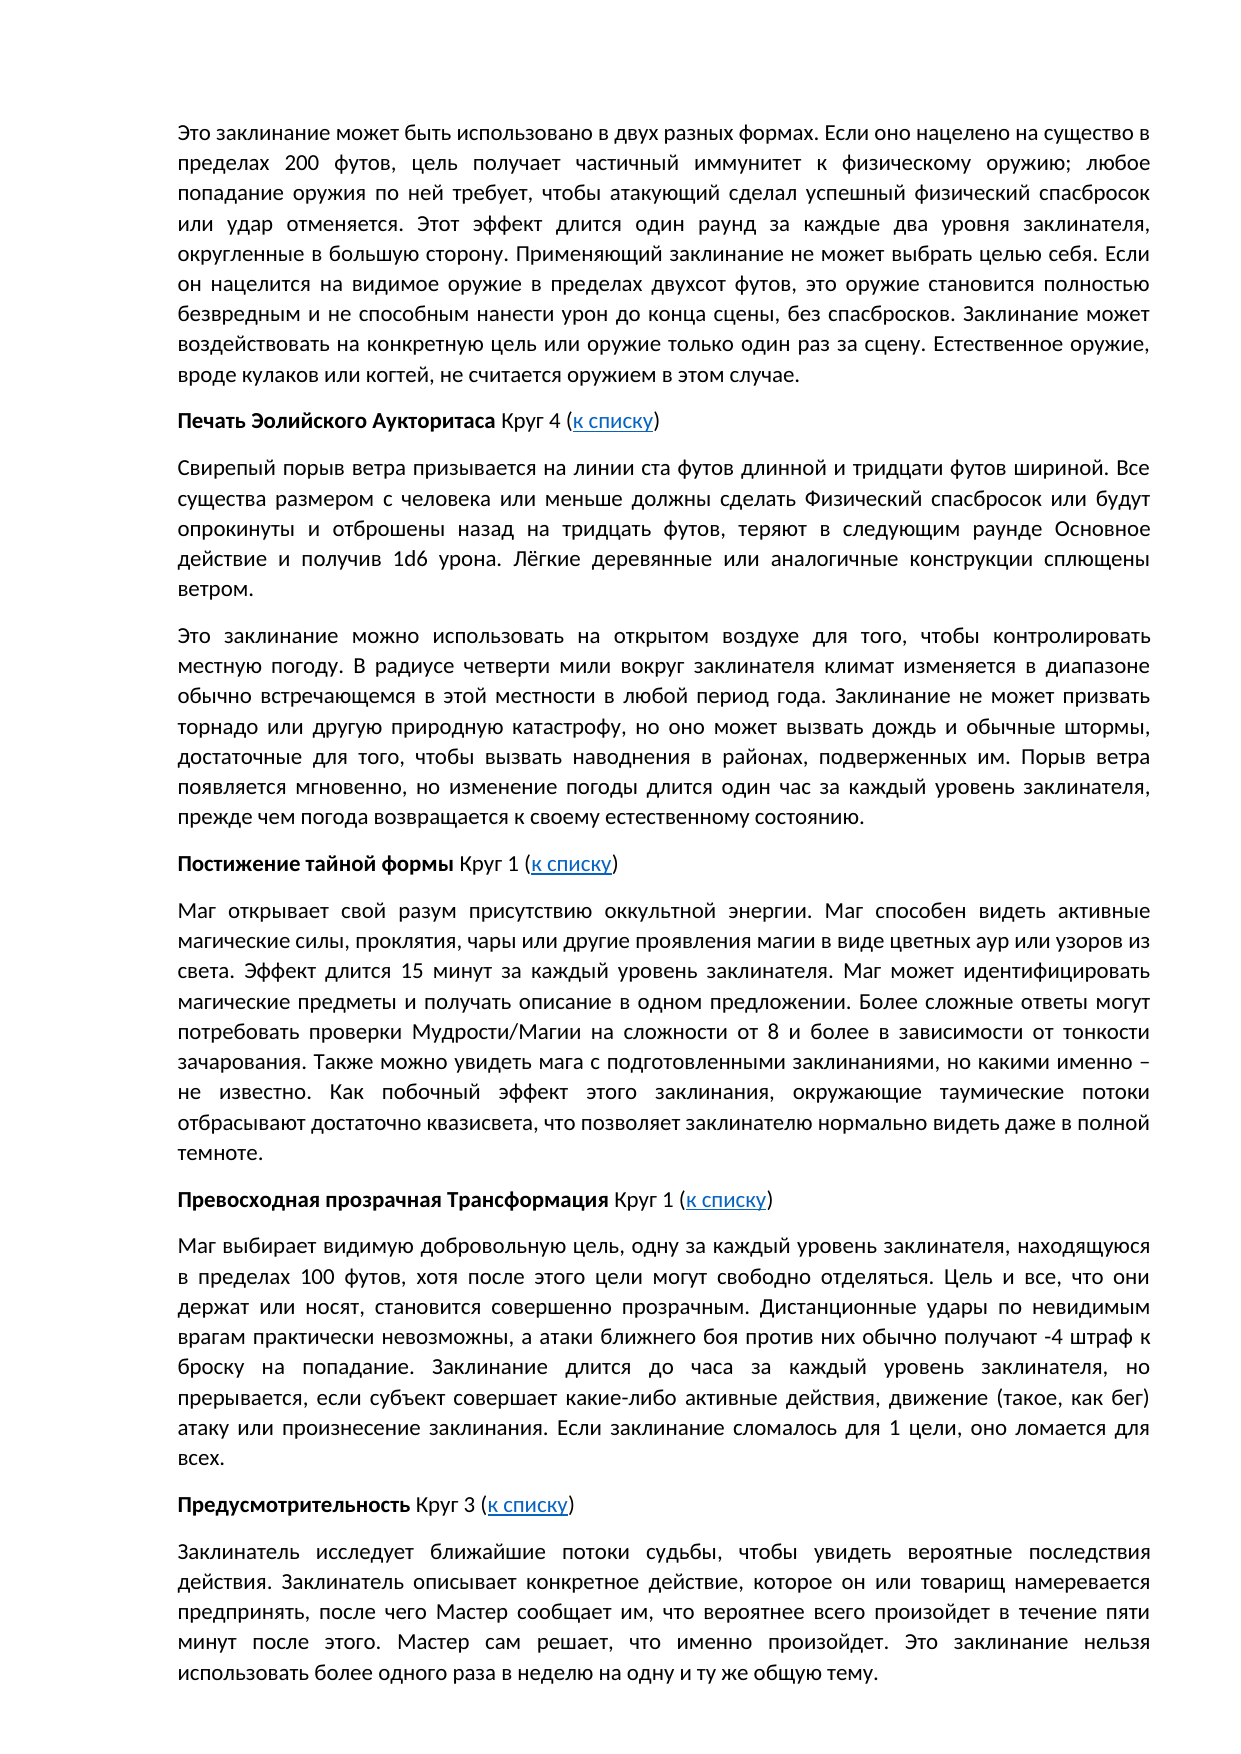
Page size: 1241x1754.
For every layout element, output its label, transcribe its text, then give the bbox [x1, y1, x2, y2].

text Это заклинание можно использовать на открытом воздухе для того, чтобы контролировать местную погоду. В радиусе четверти мили вокруг заклинателя климат изменяется в диапазоне обычно встречающемся в этой местности в любой период года. Заклинание не может призвать торнадо или другую природную катастрофу, но оно может вызвать дождь и обычные штормы, достаточные для того, чтобы вызвать наводнения в районах, подверженных им. Порыв ветра появляется мгновенно, но изменение погоды длится один час за каждый уровень заклинателя, прежде чем погода возвращается к своему естественному состоянию. [177, 621, 1152, 831]
text Постижение тайной формы Круг 1 (к списку) [177, 849, 1152, 877]
text Превосходная прозрачная Трансформация Круг 1 (к списку) [177, 1185, 1152, 1213]
text Предусмотрительность Круг 3 (к списку) [177, 1490, 1152, 1518]
text Маг открывает свой разум присутствию оккультной энергии. Маг способен видеть активные магические силы, проклятия, чары или другие проявления магии в виде цветных аур или узоров из света. Эффект длится 15 минут за каждый уровень заклинателя. Маг может идентифицировать магические предметы и получать описание в одном предложении. Более сложные ответы могут потребовать проверки Мудрости/Магии на сложности от 8 и более в зависимости от тонкости зачарования. Также можно увидеть мага с подготовленными заклинаниями, но какими именно – не известно. Как побочный эффект этого заклинания, окружающие таумические потоки отбрасывают достаточно квазисвета, что позволяет заклинателю нормально видеть даже в полной темноте. [177, 896, 1152, 1166]
text Это заклинание может быть использовано в двух разных формах. Если оно нацелено на существо в пределах 200 футов, цель получает частичный иммунитет к физическому оружию; любое попадание оружия по ней требует, чтобы атакующий сделал успешный физический спасбросок или удар отменяется. Этот эффект длится один раунд за каждые два уровня заклинателя, округленные в большую сторону. Применяющий заклинание не может выбрать целью себя. Если он нацелится на видимое оружие в пределах двухсот футов, это оружие становится полностью безвредным и не способным нанести урон до конца сцены, без спасбросков. Заклинание может воздействовать на конкретную цель или оружие только один раз за сцену. Естественное оружие, вроде кулаков или когтей, не считается оружием в этом случае. [177, 118, 1152, 388]
text Печать Эолийского Аукторитаса Круг 4 (к списку) [177, 407, 1152, 435]
text Заклинатель исследует ближайшие потоки судьбы, чтобы увидеть вероятные последствия действия. Заклинатель описывает конкретное действие, которое он или товарищ намеревается предпринять, после чего Мастер сообщает им, что вероятнее всего произойдет в течение пяти минут после этого. Мастер сам решает, что именно произойдет. Это заклинание нельзя использовать более одного раза в неделю на одну и ту же общую тему. [177, 1537, 1152, 1686]
text Свирепый порыв ветра призывается на линии ста футов длинной и тридцати футов шириной. Все существа размером с человека или меньше должны сделать Физический спасбросок или будут опрокинуты и отброшены назад на тридцать футов, теряют в следующим раунде Основное действие и получив 1d6 урона. Лёгкие деревянные или аналогичные конструкции сплющены ветром. [177, 453, 1152, 602]
text Маг выбирает видимую добровольную цель, одну за каждый уровень заклинателя, находящуюся в пределах 100 футов, хотя после этого цели могут свободно отделяться. Цель и все, что они держат или носят, становится совершенно прозрачным. Дистанционные удары по невидимым врагам практически невозможны, а атаки ближнего боя против них обычно получают -4 штраф к броску на попадание. Заклинание длится до часа за каждый уровень заклинателя, но прерывается, если субъект совершает какие-либо активные действия, движение (такое, как бег) атаку или произнесение заклинания. Если заклинание сломалось для 1 цели, оно ломается для всех. [177, 1232, 1152, 1471]
